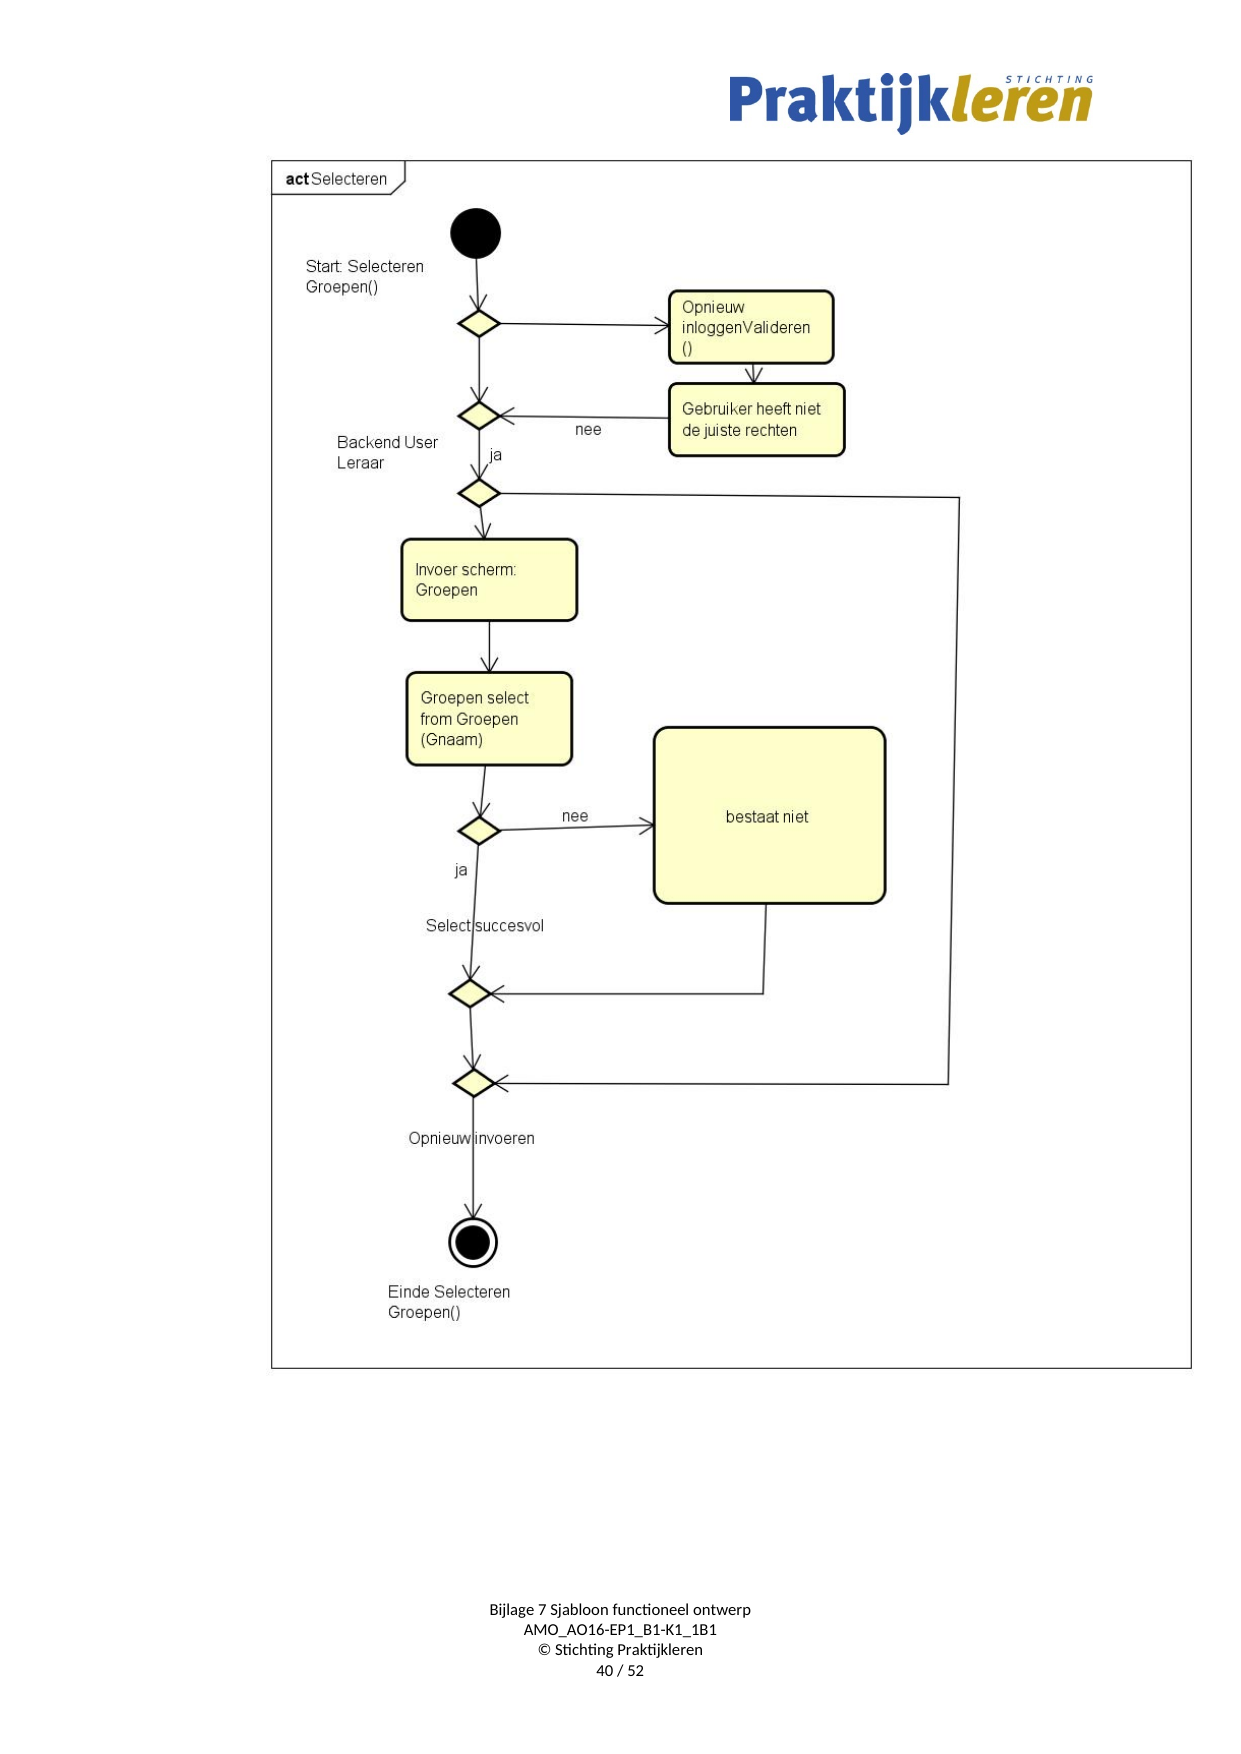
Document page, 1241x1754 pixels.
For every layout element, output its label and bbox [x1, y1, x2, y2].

picture [258, 147, 1204, 1381]
picture [730, 73, 1093, 135]
